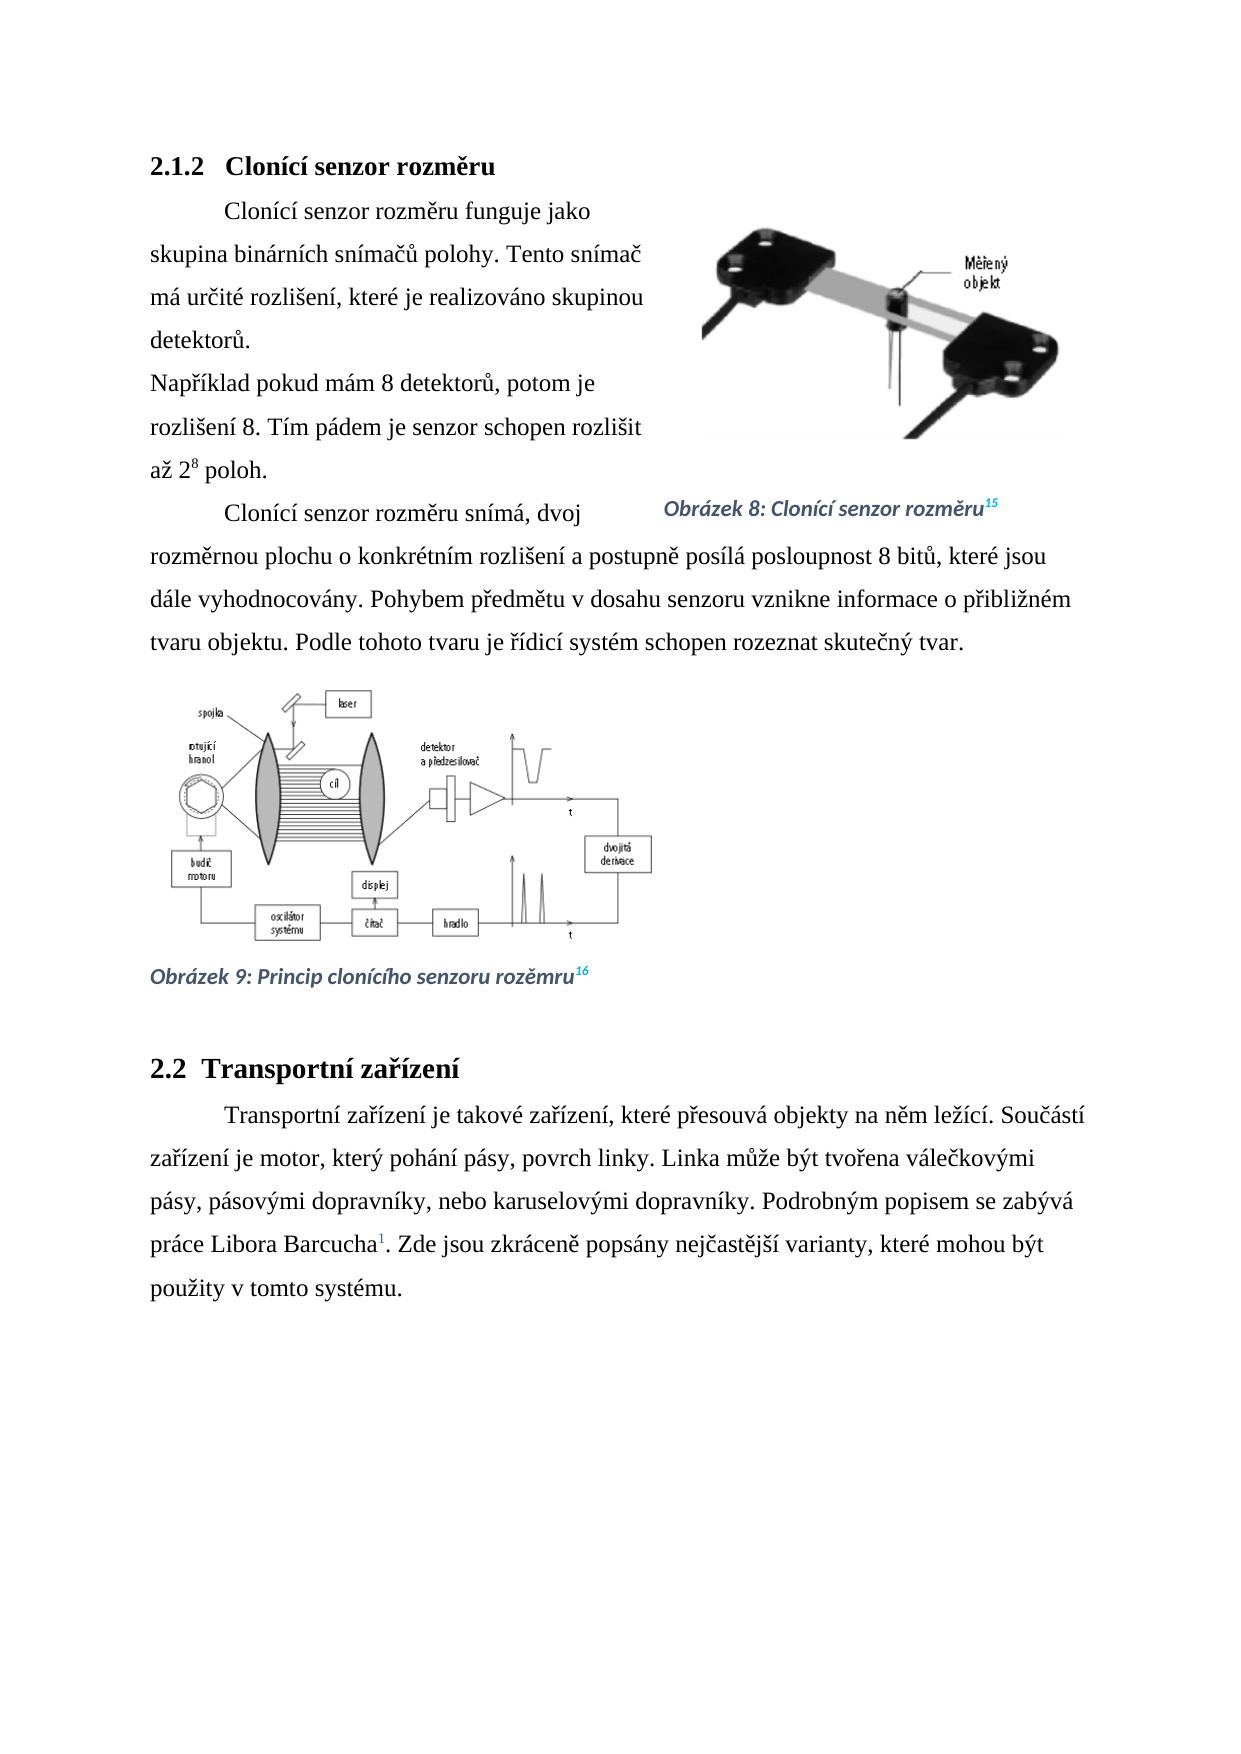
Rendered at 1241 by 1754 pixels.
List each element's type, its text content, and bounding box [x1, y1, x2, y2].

picture [150, 670, 668, 954]
list Clonící senzor rozměru [150, 150, 1090, 181]
list Transportní zařízení [150, 1052, 1090, 1085]
text Transportní zařízení je takové zařízení, které přesouvá objekty na něm ležící. Součástí zařízení je motor, který pohání pásy, povrch linky. Linka může být tvořena válečkovými pásy, pásovými dopravníky, nebo karuselovými dopravníky. Podrobným popisem se zabývá práce Libora Barcucha1. Zde jsou zkráceně popsány nejčastější varianty, které mohou být použity v tomto systému. [150, 1100, 1090, 1301]
text Clonící senzor rozměru snímá, dvoj rozměrnou plochu o konkrétním rozlišení a postupně posílá posloupnost 8 bitů, které jsou dále vyhodnocovány. Pohybem předmětu v dosahu senzoru vznikne informace o přibližném tvaru objektu. Podle tohoto tvaru je řídicí systém schopen rozeznat skutečný tvar. [150, 498, 1090, 656]
picture [680, 197, 1089, 457]
